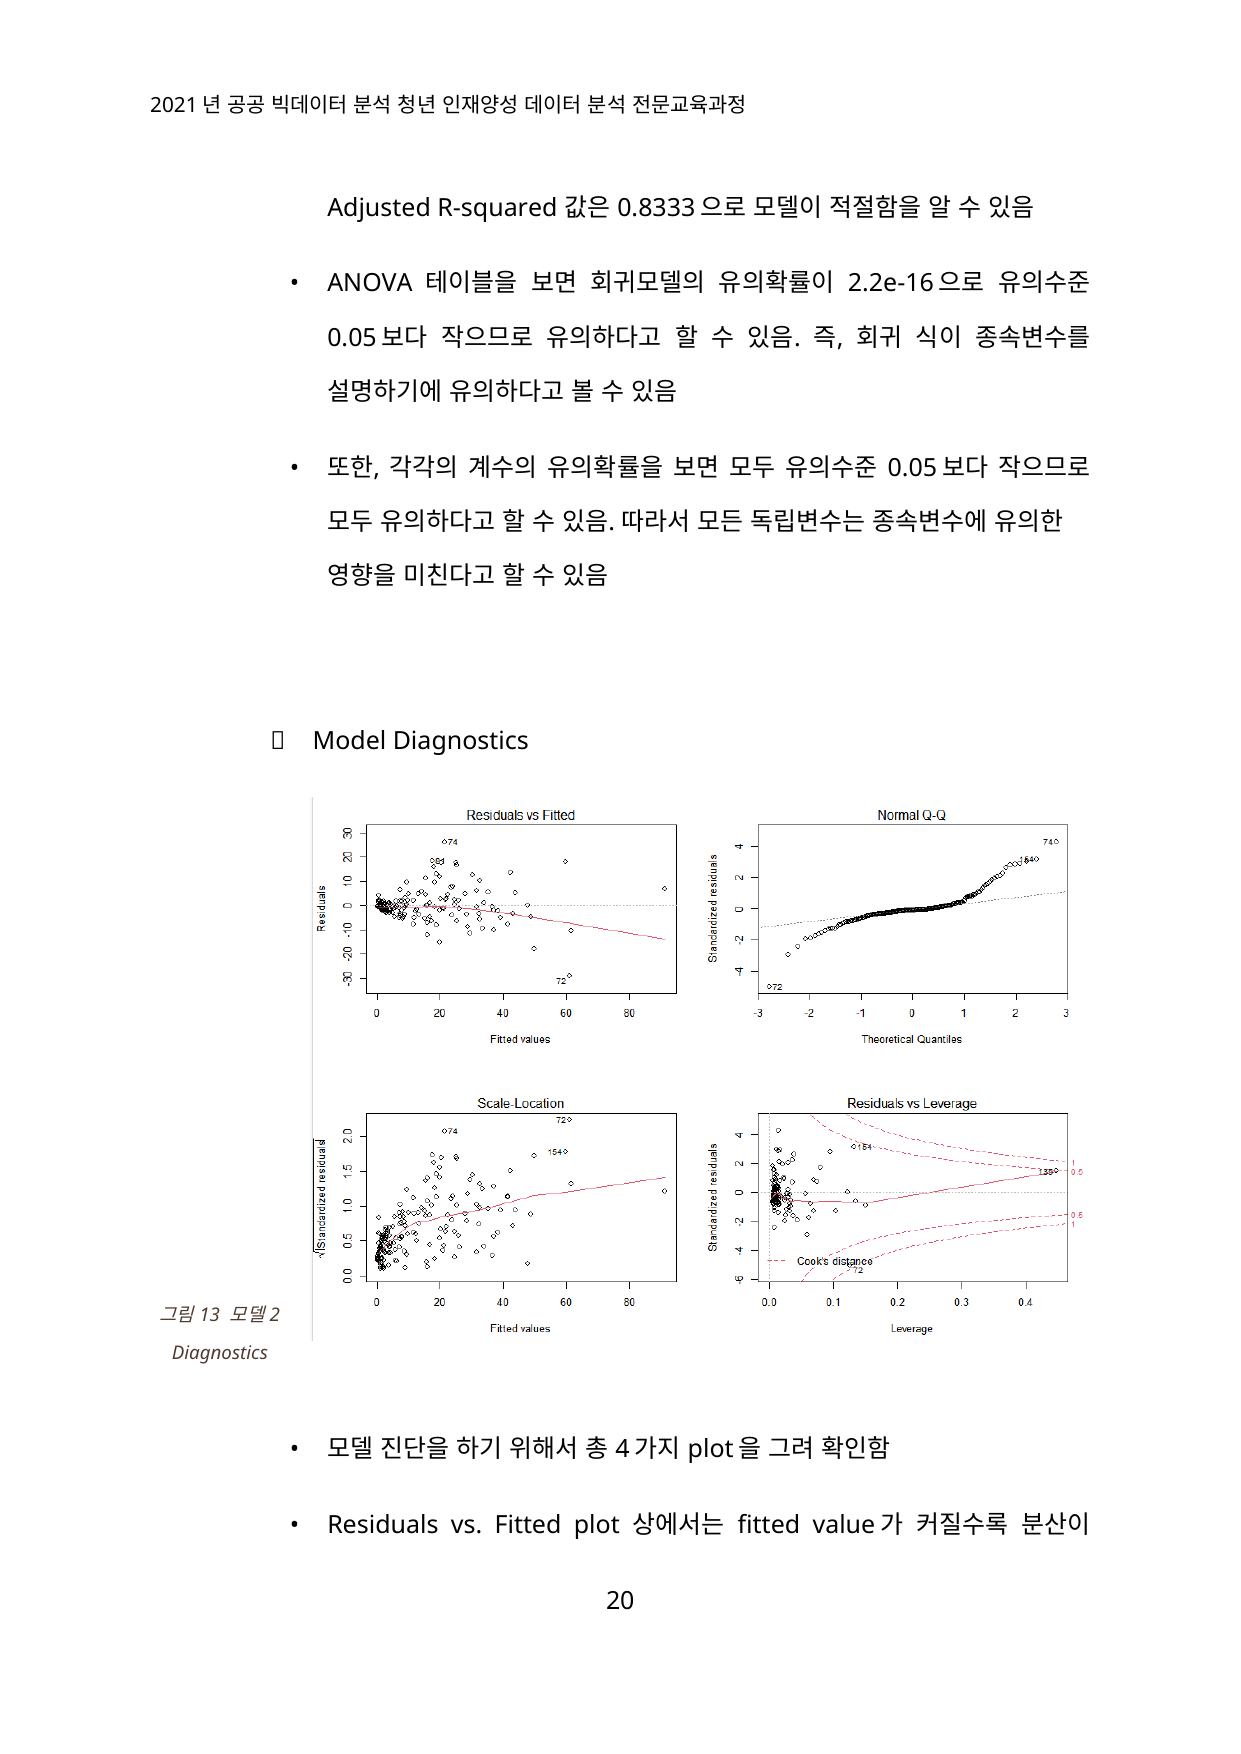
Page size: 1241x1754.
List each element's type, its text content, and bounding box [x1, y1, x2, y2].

text 영향을 미친다고 할 수 있음 [327, 556, 1090, 592]
list Model Diagnostics [270, 712, 1090, 763]
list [289, 187, 1090, 223]
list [289, 1504, 1090, 1541]
picture [310, 797, 1091, 1341]
text 그림 13 모델 2 Diagnostics [150, 1286, 1090, 1365]
list 모델 진단을 하기 위해서 총 4가지 plot을 그려 확인함 [289, 1429, 1090, 1465]
list ANOVA 테이블을 보면 회귀모델의 유의확률이 2.2e-16으로 유의수준 0.05보다 작으므로 유의하다고 할 수 있음. 즉, 회귀 식이 종속변수를 설명하기에 유의하다고 볼 수 있음 [289, 263, 1090, 408]
list 또한, 각각의 계수의 유의확률을 보면 모두 유의수준 0.05보다 작으므로 모두 유의하다고 할 수 있음. 따라서 모든 독립변수는 종속변수에 유의한 [289, 447, 1090, 538]
